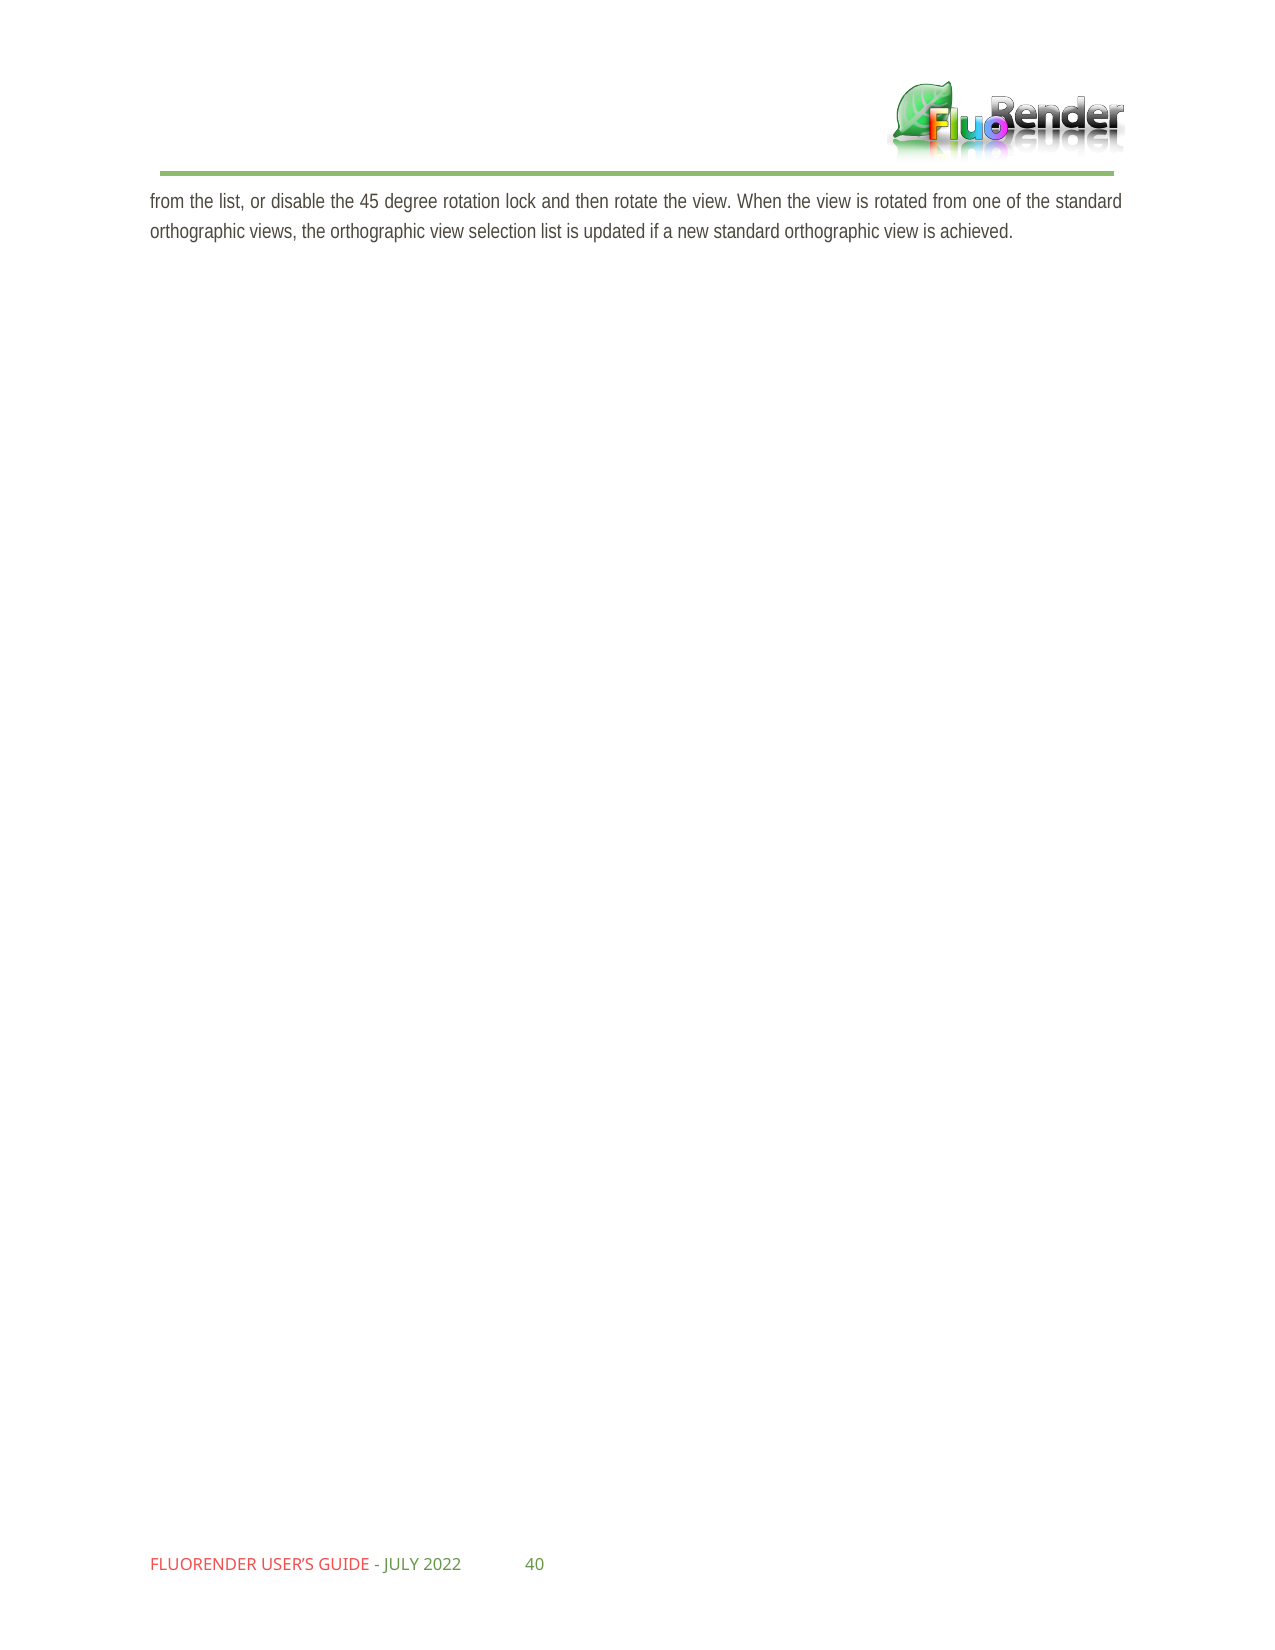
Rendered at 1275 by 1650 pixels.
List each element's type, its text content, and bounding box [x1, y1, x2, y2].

picture [887, 75, 1125, 165]
